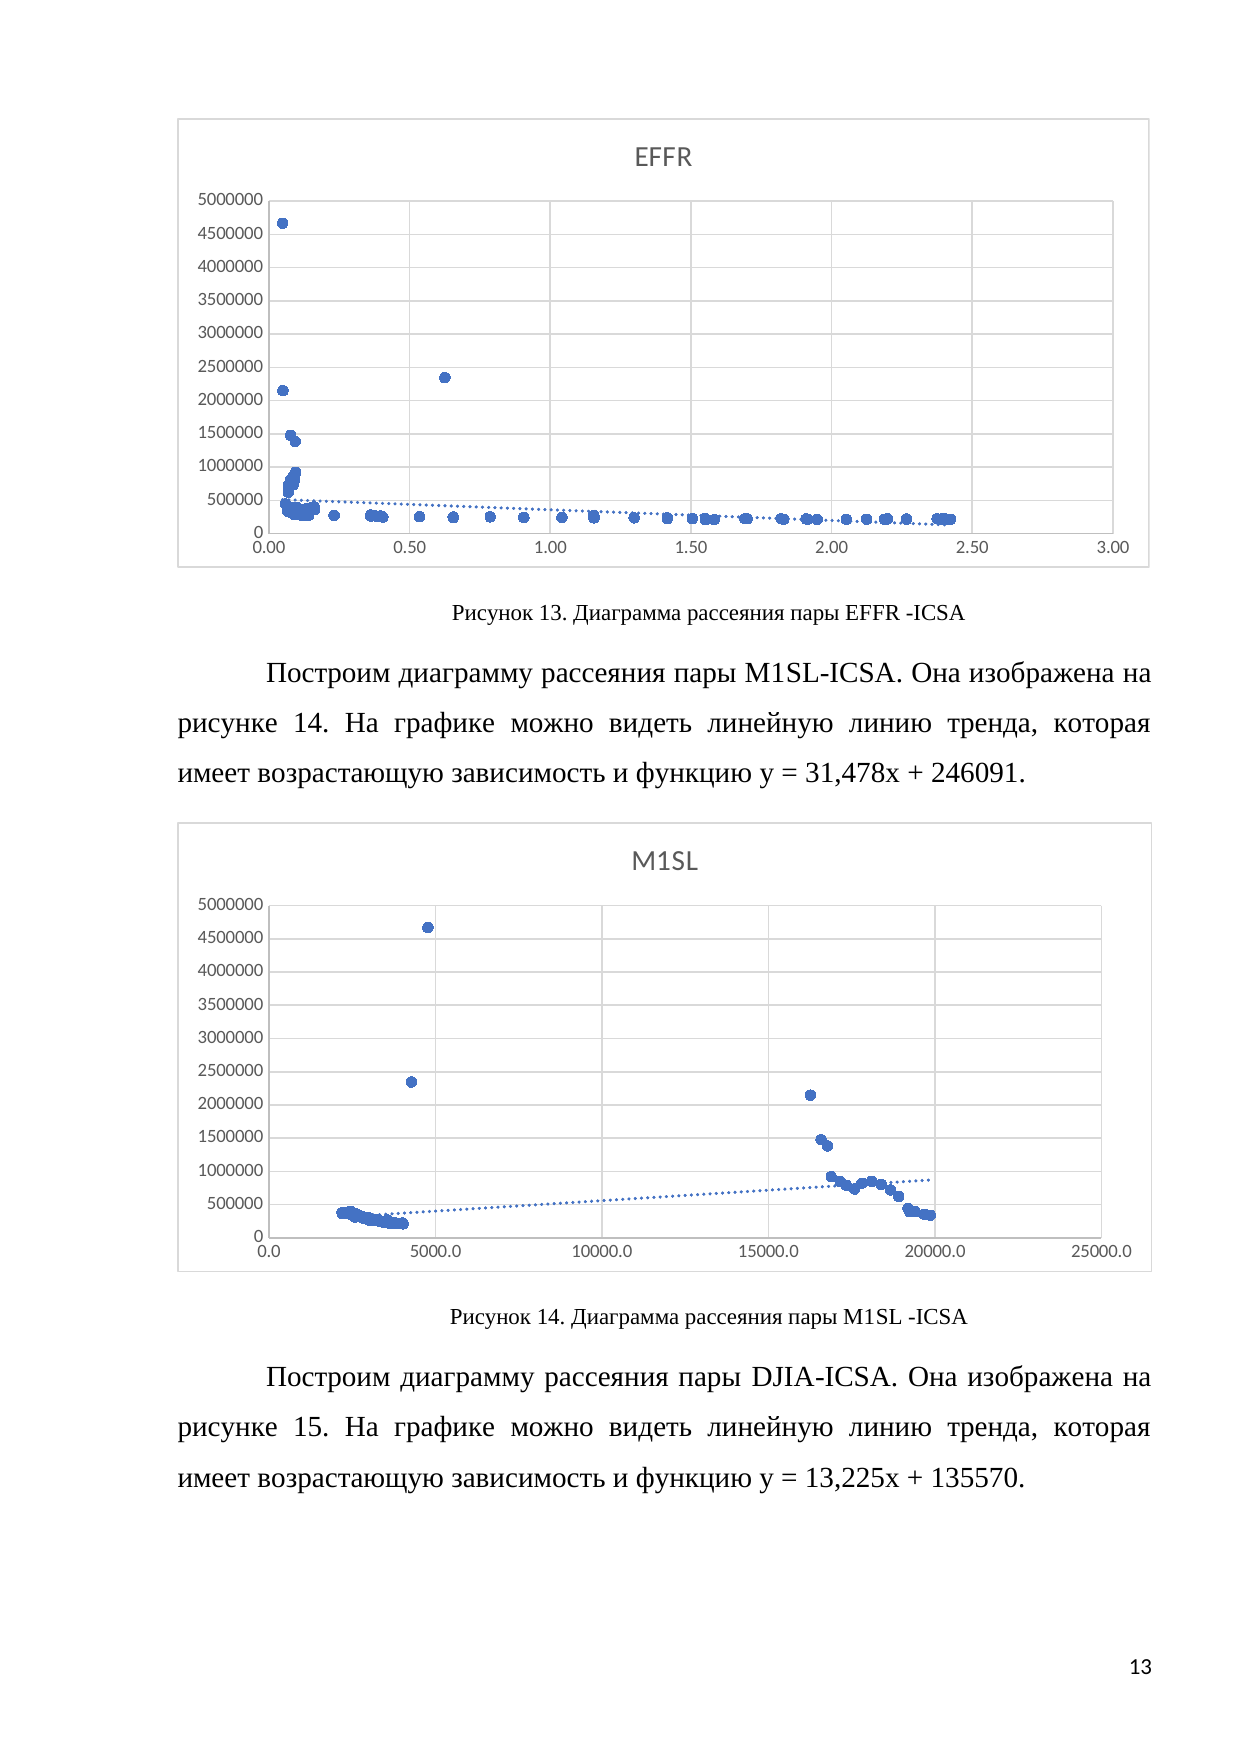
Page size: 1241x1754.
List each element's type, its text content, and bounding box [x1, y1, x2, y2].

text Построим диаграмму рассеяния пары DJIA-ICSA. Она изображена на рисунке 15. На графике можно видеть линейную линию тренда, которая имеет возрастающую зависимость и функцию y = 13,225x + 135570. [177, 1443, 1152, 1493]
text Рисунок 13. Диаграмма рассеяния пары EFFR -ICSA [177, 599, 1152, 625]
text Построим диаграмму рассеяния пары DJIA-ICSA. Она изображена на рисунке 15. На графике можно видеть линейную линию тренда, которая имеет возрастающую зависимость и функцию y = 13,225x + 135570. [177, 1359, 1152, 1410]
text Рисунок 14. Диаграмма рассеяния пары M1SL -ICSA [177, 1303, 1152, 1329]
text Построим диаграмму рассеяния пары M1SL-ICSA. Она изображена на рисунке 14. На графике можно видеть линейную линию тренда, которая имеет возрастающую зависимость и функцию y = 31,478x + 246091. [177, 739, 1152, 789]
text Построим диаграмму рассеяния пары M1SL-ICSA. Она изображена на рисунке 14. На графике можно видеть линейную линию тренда, которая имеет возрастающую зависимость и функцию y = 31,478x + 246091. [177, 655, 1152, 705]
